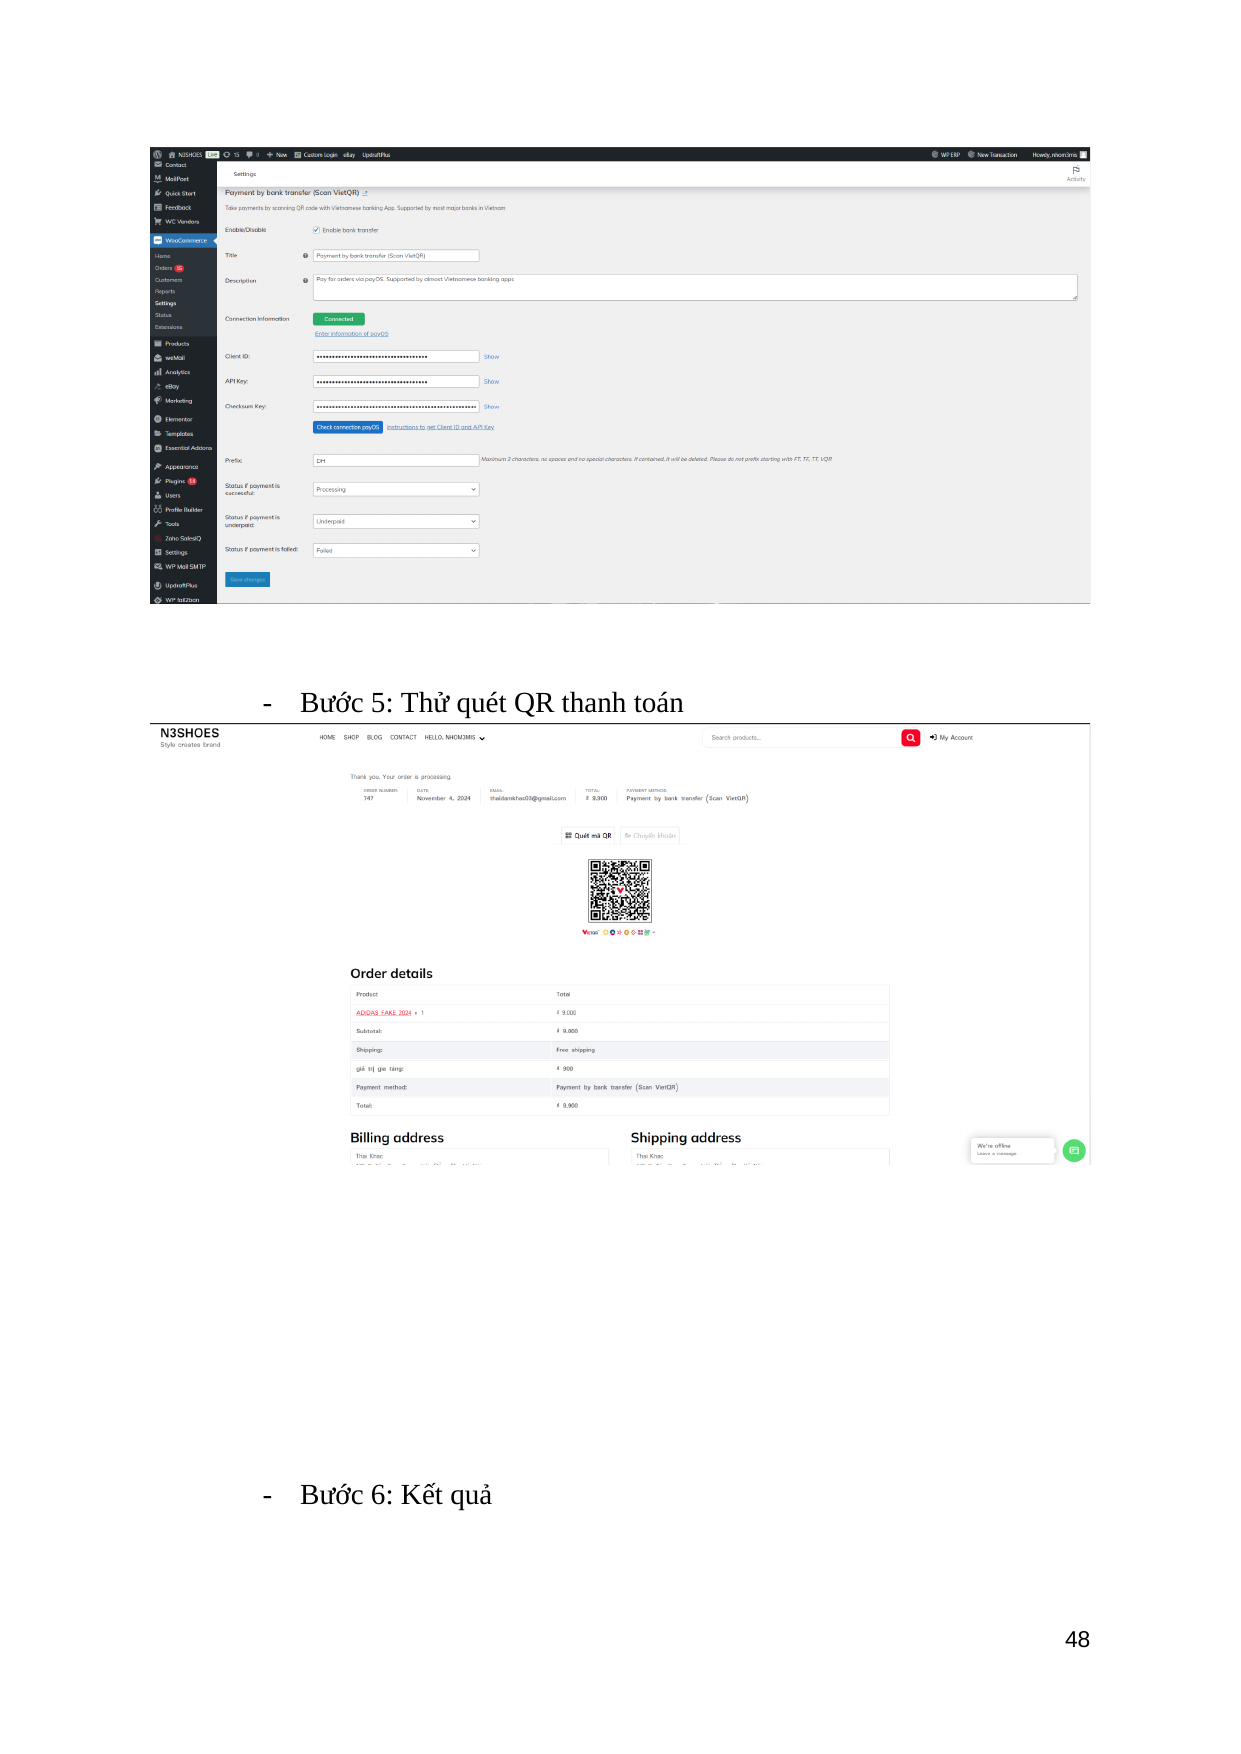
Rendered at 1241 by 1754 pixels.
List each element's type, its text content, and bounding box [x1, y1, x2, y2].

picture [150, 723, 1091, 1165]
list Bước 5: Thử quét QR thanh toán [262, 685, 1090, 718]
picture [150, 147, 1091, 604]
list Bước 6: Kết quả [262, 1477, 1090, 1511]
